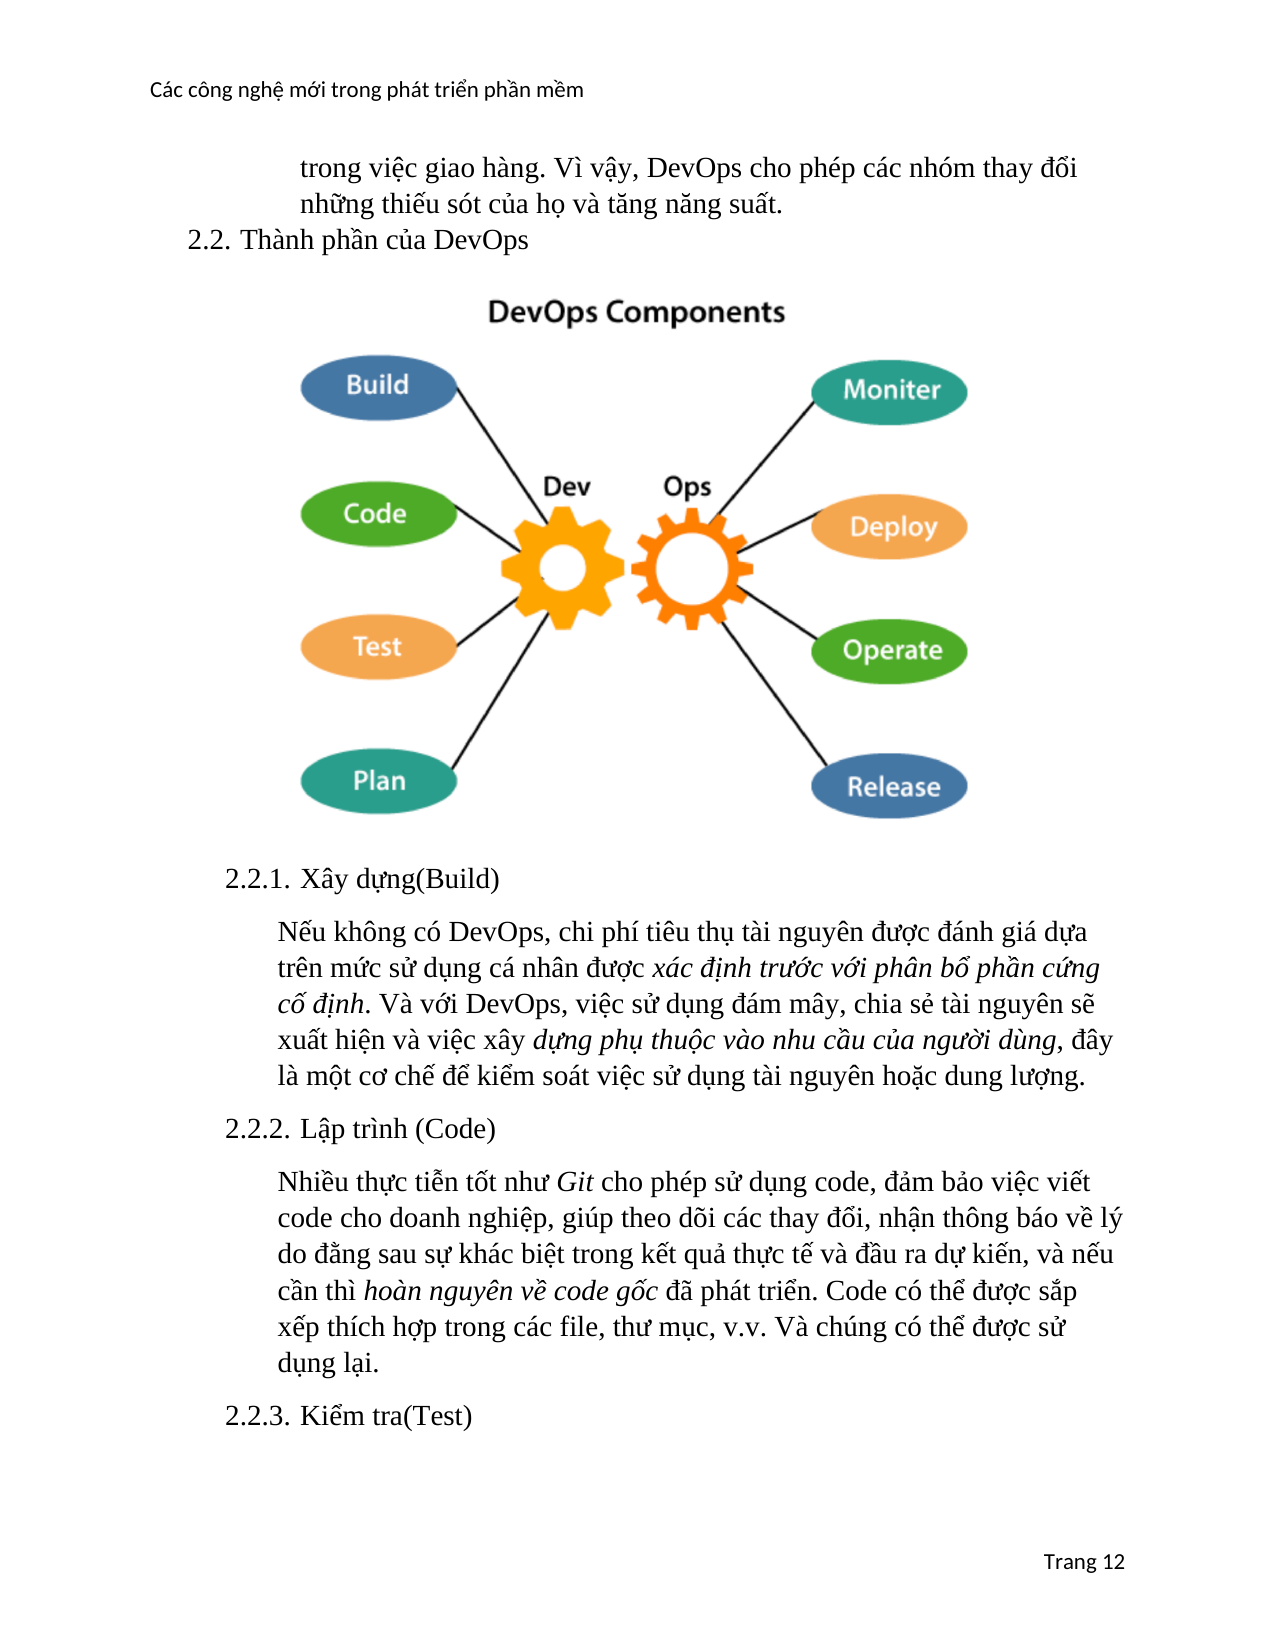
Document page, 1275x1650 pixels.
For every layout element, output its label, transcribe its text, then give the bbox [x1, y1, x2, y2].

list Kiểm tra(Test) [225, 1398, 1125, 1431]
text Nhiều thực tiễn tốt như Git cho phép sử dụng code, đảm bảo việc viết code cho doanh nghiệp, giúp theo dõi các thay đổi, nhận thông báo về lý do đằng sau sự khác biệt trong kết quả thực tế và đầu ra dự kiến, và nếu cần thì hoàn nguyên về code gốc đã phát triển. Code có thể được sắp xếp thích hợp trong các file, thư mục, v.v. Và chúng có thể được sử dụng lại. [277, 1164, 1125, 1378]
list Thành phần của DevOps [187, 222, 1125, 256]
text Nếu không có DevOps, chi phí tiêu thụ tài nguyên được đánh giá dựa trên mức sử dụng cá nhân được xác định trước với phân bổ phần cứng cố định. Và với DevOps, việc sử dụng đám mây, chia sẻ tài nguyên sẽ xuất hiện và việc xây dựng phụ thuộc vào nhu cầu của người dùng, đây là một cơ chế để kiểm soát việc sử dụng tài nguyên hoặc dung lượng. [277, 914, 1125, 1092]
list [262, 150, 1125, 220]
list Lập trình (Code) [225, 1111, 1125, 1145]
list Xây dựng(Build) [225, 861, 1125, 895]
picture [281, 283, 994, 843]
